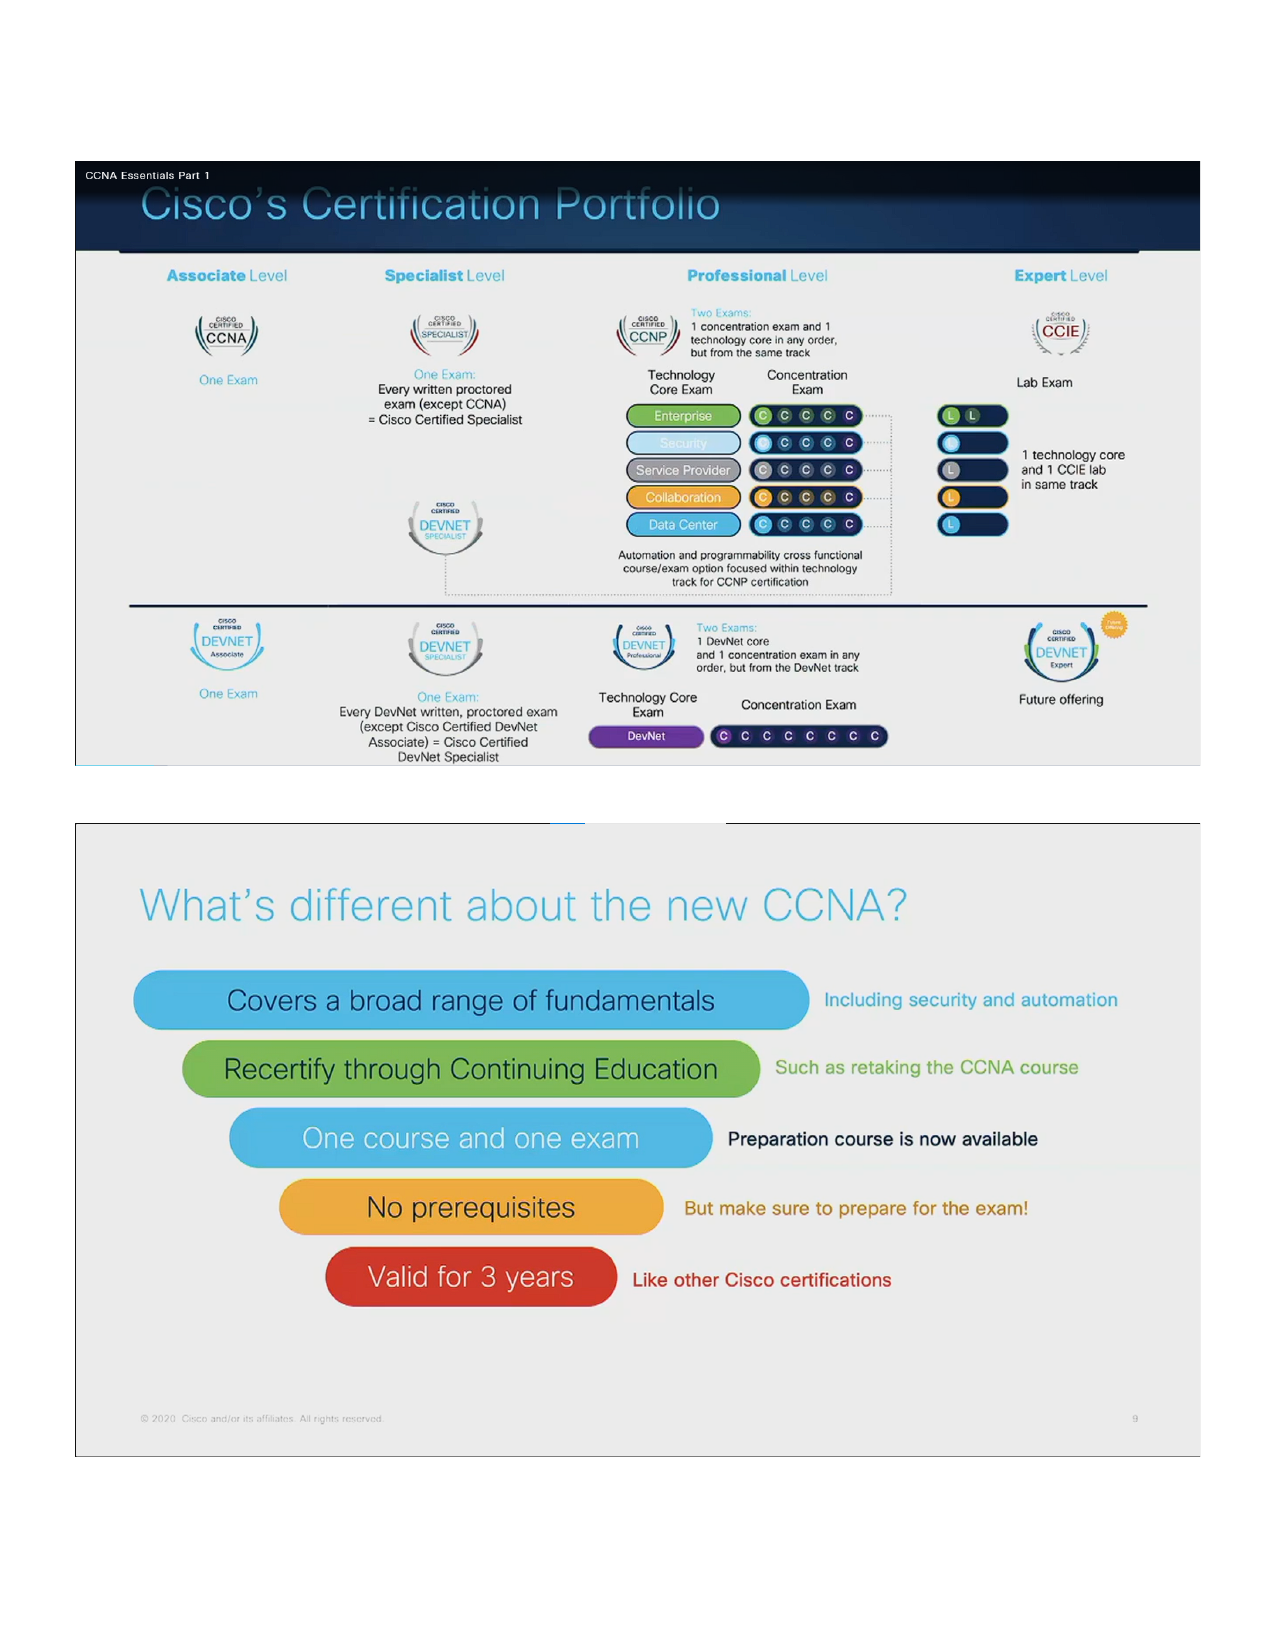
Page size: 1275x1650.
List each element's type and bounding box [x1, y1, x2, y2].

picture [75, 161, 1200, 766]
picture [75, 823, 1200, 1457]
